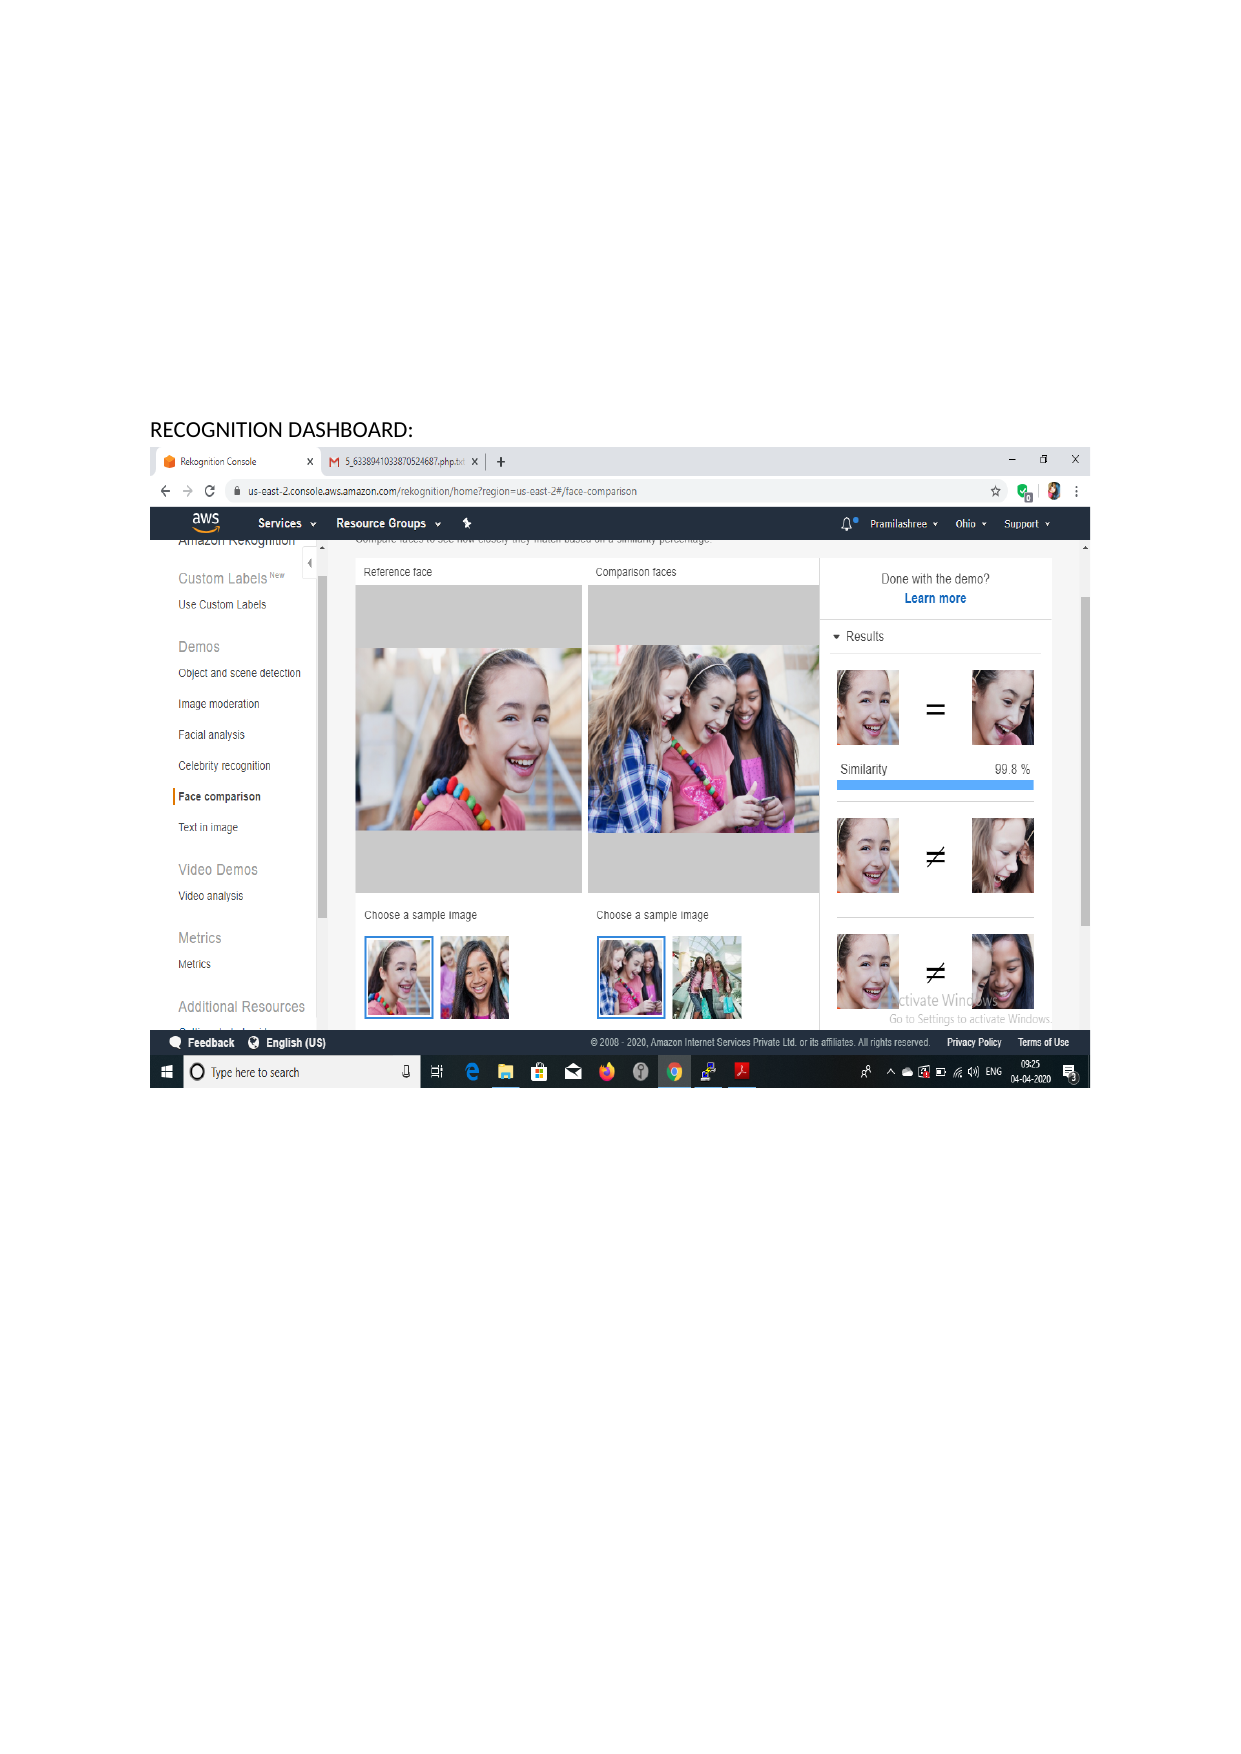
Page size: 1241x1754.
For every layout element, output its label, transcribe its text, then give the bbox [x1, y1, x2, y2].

picture [150, 447, 1091, 1088]
text RECOGNITION DASHBOARD: [150, 415, 1090, 447]
